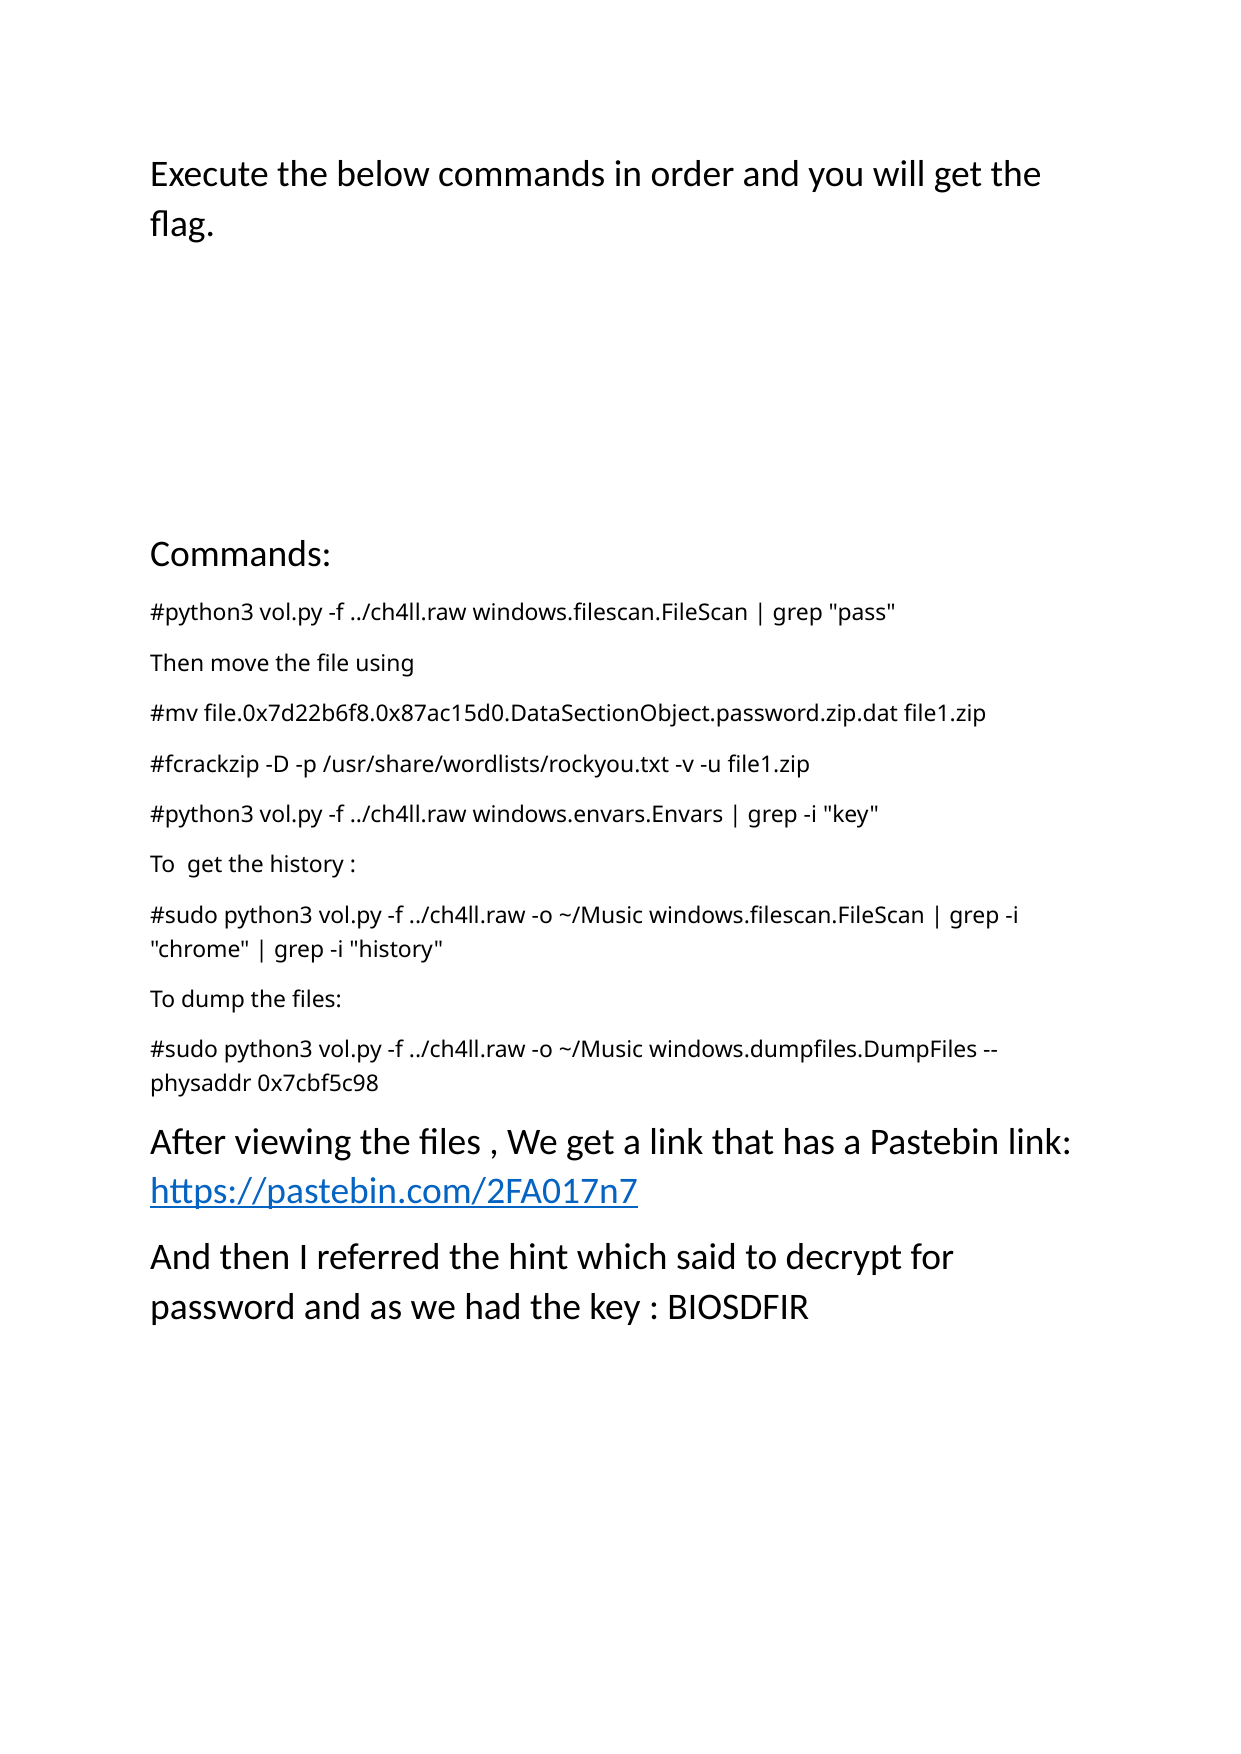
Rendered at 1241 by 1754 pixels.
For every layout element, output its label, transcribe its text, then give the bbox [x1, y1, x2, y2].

text #python3 vol.py -f ../ch4ll.raw windows.filescan.FileScan | grep "pass" [150, 596, 1090, 628]
text To get the history : [150, 848, 1090, 880]
text #mv file.0x7d22b6f8.0x87ac15d0.DataSectionObject.password.zip.dat file1.zip [150, 697, 1090, 728]
text #sudo python3 vol.py -f ../ch4ll.raw -o ~/Music windows.filescan.FileScan | grep -i "chrome" | grep -i "history" [150, 899, 1090, 964]
text Then move the file using [150, 647, 1090, 678]
text #sudo python3 vol.py -f ../ch4ll.raw -o ~/Music windows.dumpfiles.DumpFiles --physaddr 0x7cbf5c98 [150, 1033, 1090, 1098]
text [150, 1233, 1090, 1328]
text #python3 vol.py -f ../ch4ll.raw windows.envars.Envars | grep -i "key" [150, 798, 1090, 829]
text To dump the files: [150, 983, 1090, 1014]
text Commands: [150, 530, 1090, 576]
text After viewing the files , We get a link that has a Pastebin link: https://pastebin.com/2FA017n7 [150, 1118, 1090, 1213]
text #fcrackzip -D -p /usr/share/wordlists/rockyou.txt -v -u file1.zip [150, 748, 1090, 779]
text Execute the below commands in order and you will get the flag. [150, 150, 1090, 245]
